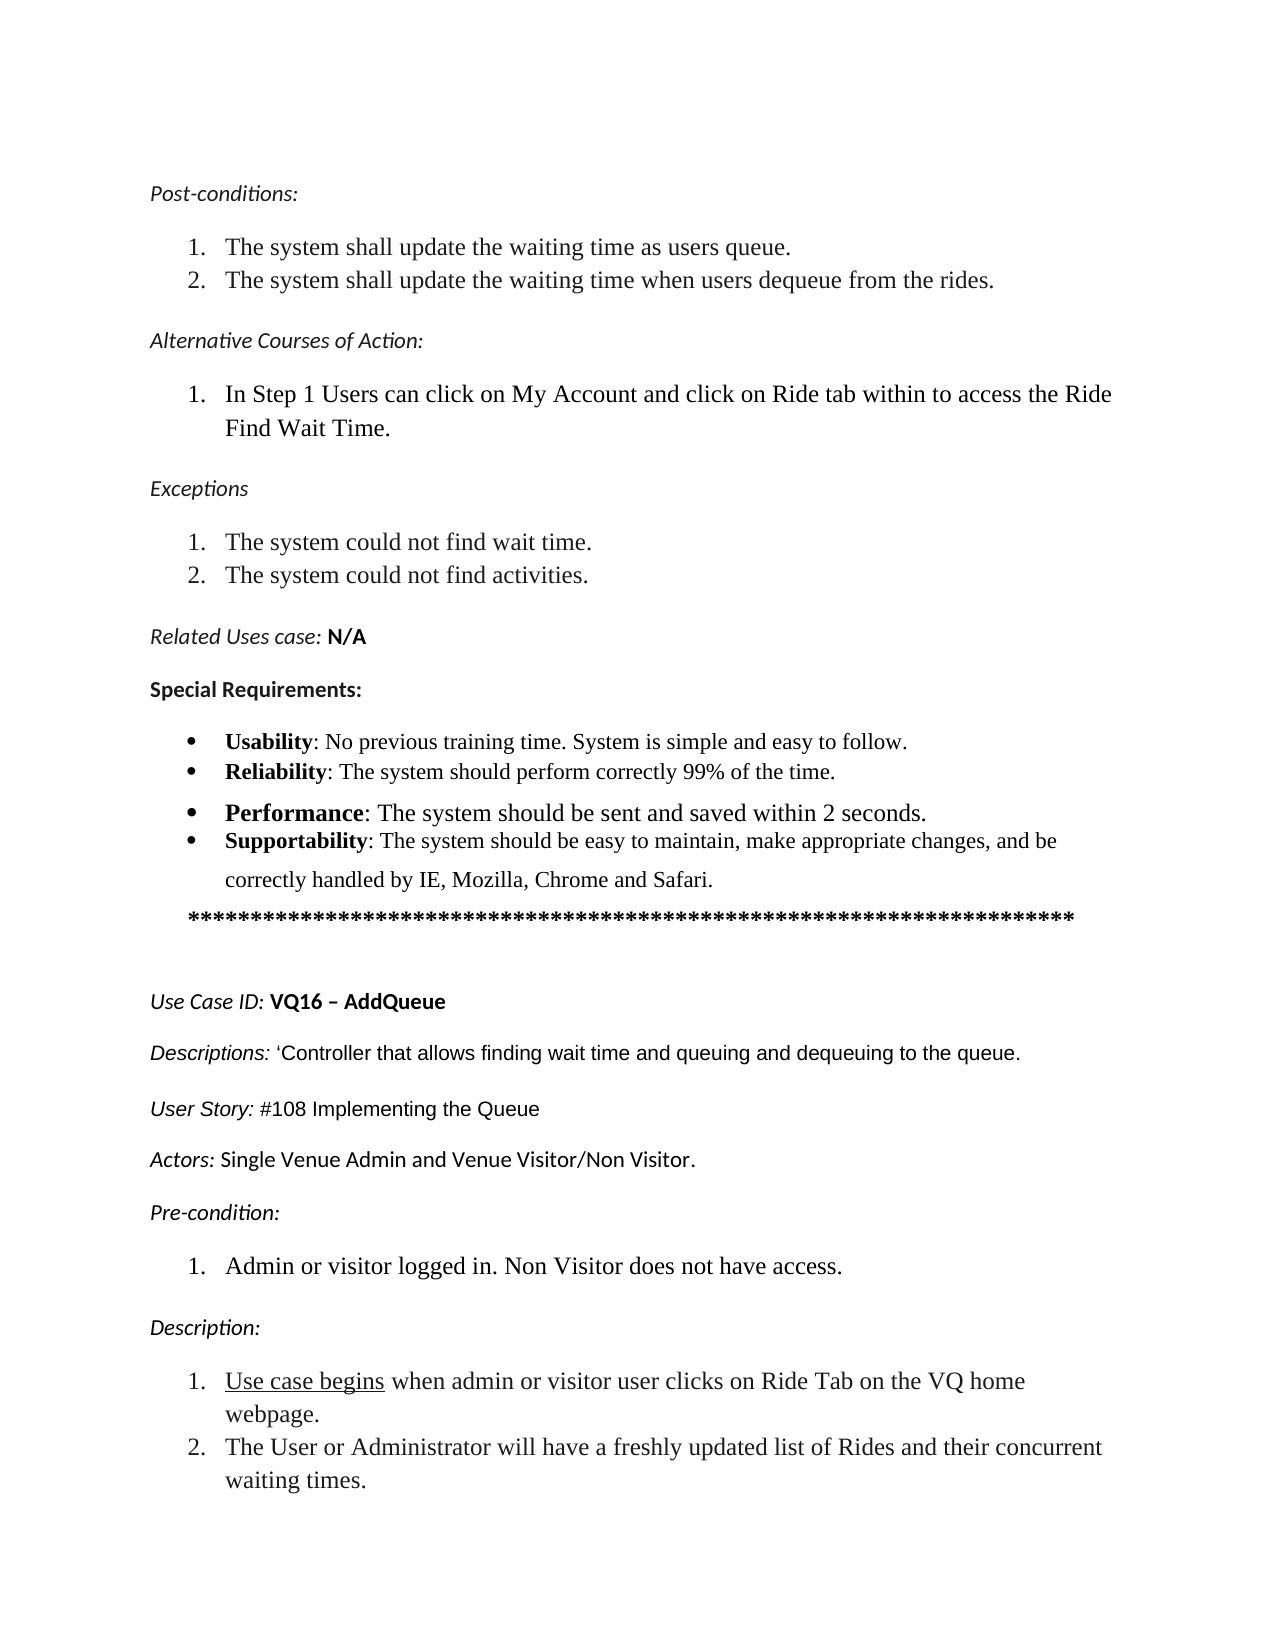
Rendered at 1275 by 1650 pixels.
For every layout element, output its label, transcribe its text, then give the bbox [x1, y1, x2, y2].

list *********************************************************************** [187, 906, 1125, 934]
text Actors: Single Venue Admin and Venue Visitor/Non Visitor. [150, 1145, 1125, 1173]
text Use Case ID: VQ16 – AddQueue [150, 987, 1125, 1015]
list Supportability: The system should be easy to maintain, make appropriate changes, and be correctly handled by IE, Mozilla, Chrome and Safari. [187, 827, 1125, 892]
text Descriptions: ‘Controller that allows finding wait time and queuing and dequeuing to the queue. [150, 1040, 1125, 1064]
list The system could not find wait time. [187, 527, 1125, 556]
text Exceptions [150, 474, 1125, 502]
list Usability: No previous training time. System is simple and easy to follow. [187, 728, 1125, 754]
list The system shall update the waiting time as users queue. [187, 232, 1125, 261]
text Description: [150, 1313, 1125, 1341]
list Use case begins when admin or visitor user clicks on Ride Tab on the VQ home webpage. [187, 1366, 1125, 1428]
text Special Requirements: [150, 675, 1125, 703]
text Post-conditions: [150, 179, 1125, 207]
list Admin or visitor logged in. Non Visitor does not have access. [187, 1251, 1125, 1280]
list Reliability: The system should perform correctly 99% of the time. [187, 758, 1125, 785]
list In Step 1 Users can click on My Account and click on Ride tab within to access the Ride Find Wait Time. [187, 379, 1125, 441]
text Related Uses case: N/A [150, 622, 1125, 650]
list The system shall update the waiting time when users dequeue from the rides. [187, 265, 1125, 293]
text User Story: #108 Implementing the Queue [150, 1064, 1125, 1121]
list The User or Administrator will have a freshly updated list of Rides and their concurrent waiting times. [187, 1432, 1125, 1494]
text Pre-condition: [150, 1198, 1125, 1226]
text Alternative Courses of Action: [150, 327, 1125, 354]
list The system could not find activities. [187, 560, 1125, 589]
list Performance: The system should be sent and saved within 2 seconds. [187, 798, 1125, 827]
